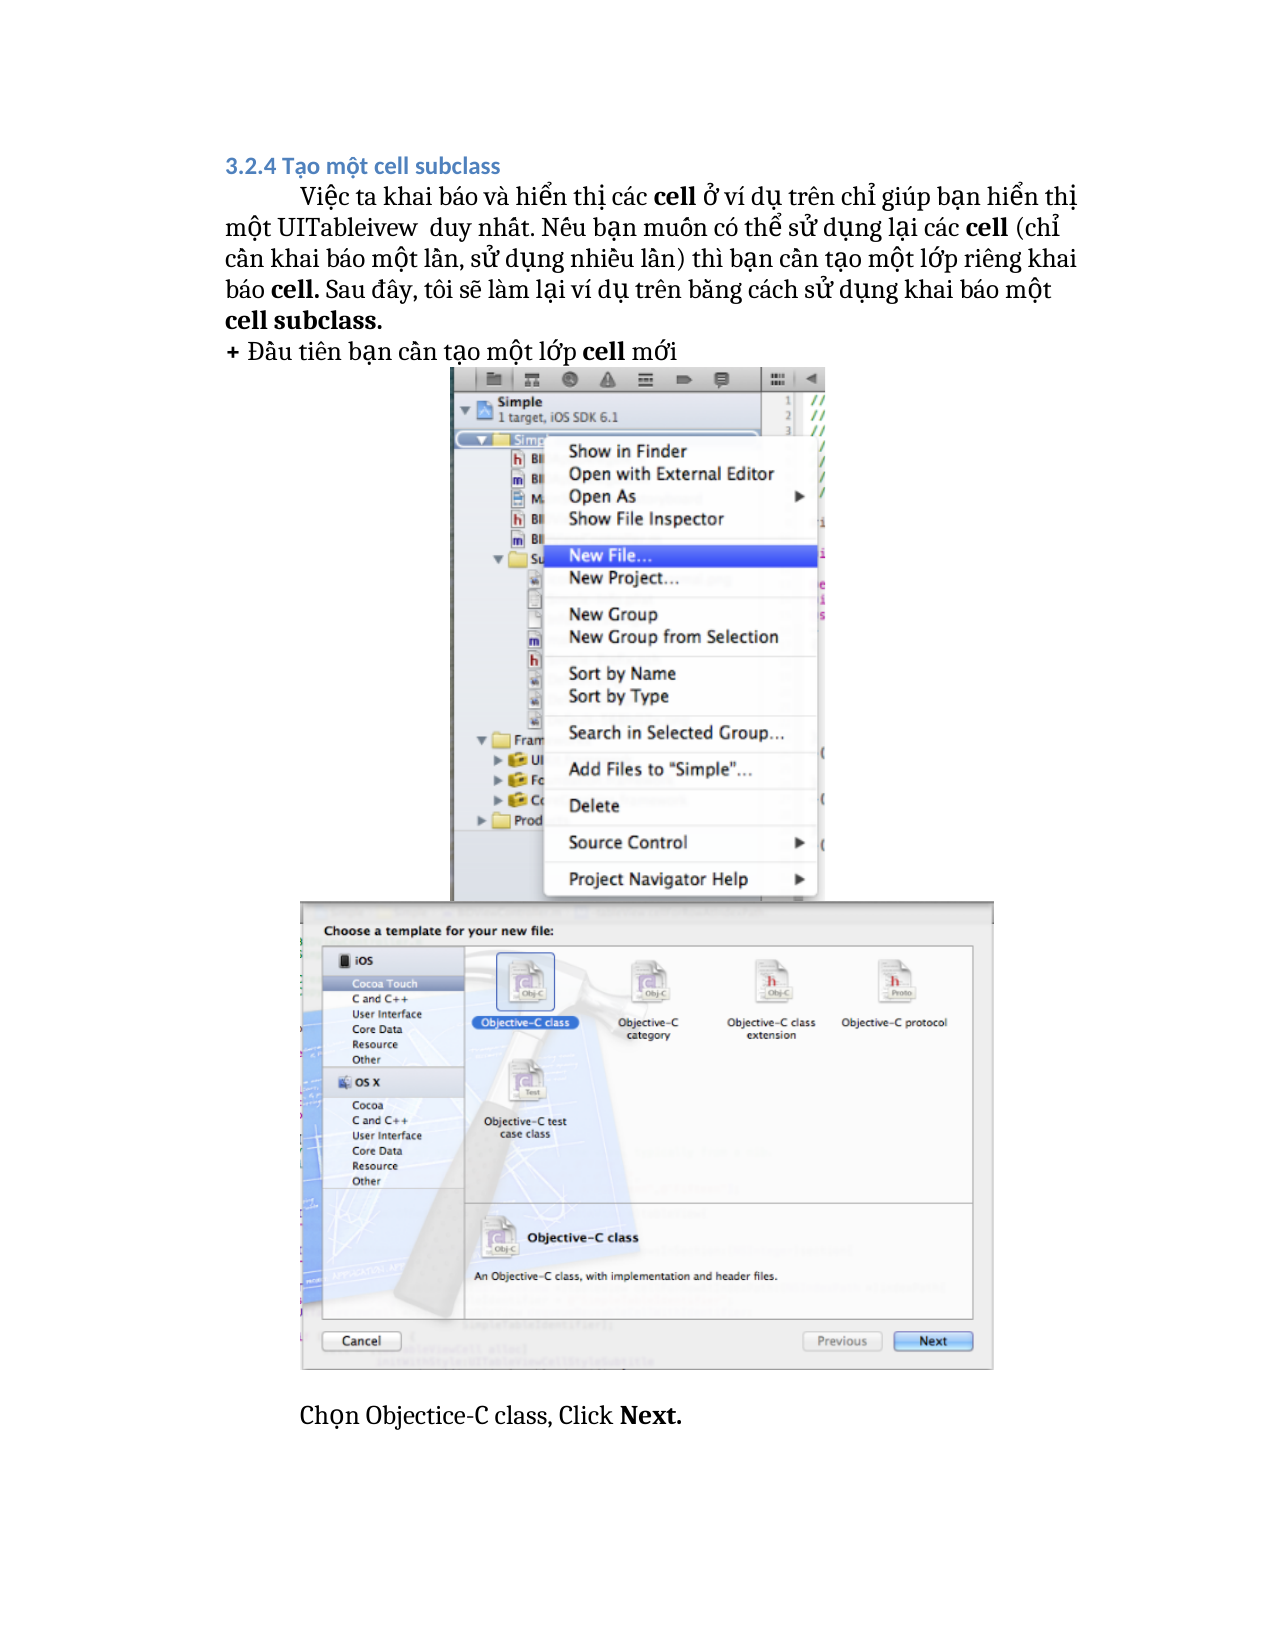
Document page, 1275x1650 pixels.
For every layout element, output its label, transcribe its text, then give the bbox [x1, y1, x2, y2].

text Chọn Objectice-C class, Click Next. [300, 1400, 1087, 1431]
picture [300, 367, 994, 1370]
text Việc ta khai báo và hiển thị các cell ở ví dụ trên chỉ giúp bạn hiển thị một UITableivew duy nhất. Nếu bạn muốn có thể sử dụng lại các cell (chỉ cần khai báo một lần, sử dụng nhiều lần) thì bạn cần tạo một lớp riêng khai báo cell. Sau đây, tôi sẽ làm lại ví dụ trên bằng cách sử dụng khai báo một cell subclass. [225, 181, 1087, 336]
text + Đầu tiên bạn cần tạo một lớp cell mới [225, 336, 1087, 367]
subtitle 3.2.4 Tạo một cell subclass [225, 150, 1087, 181]
